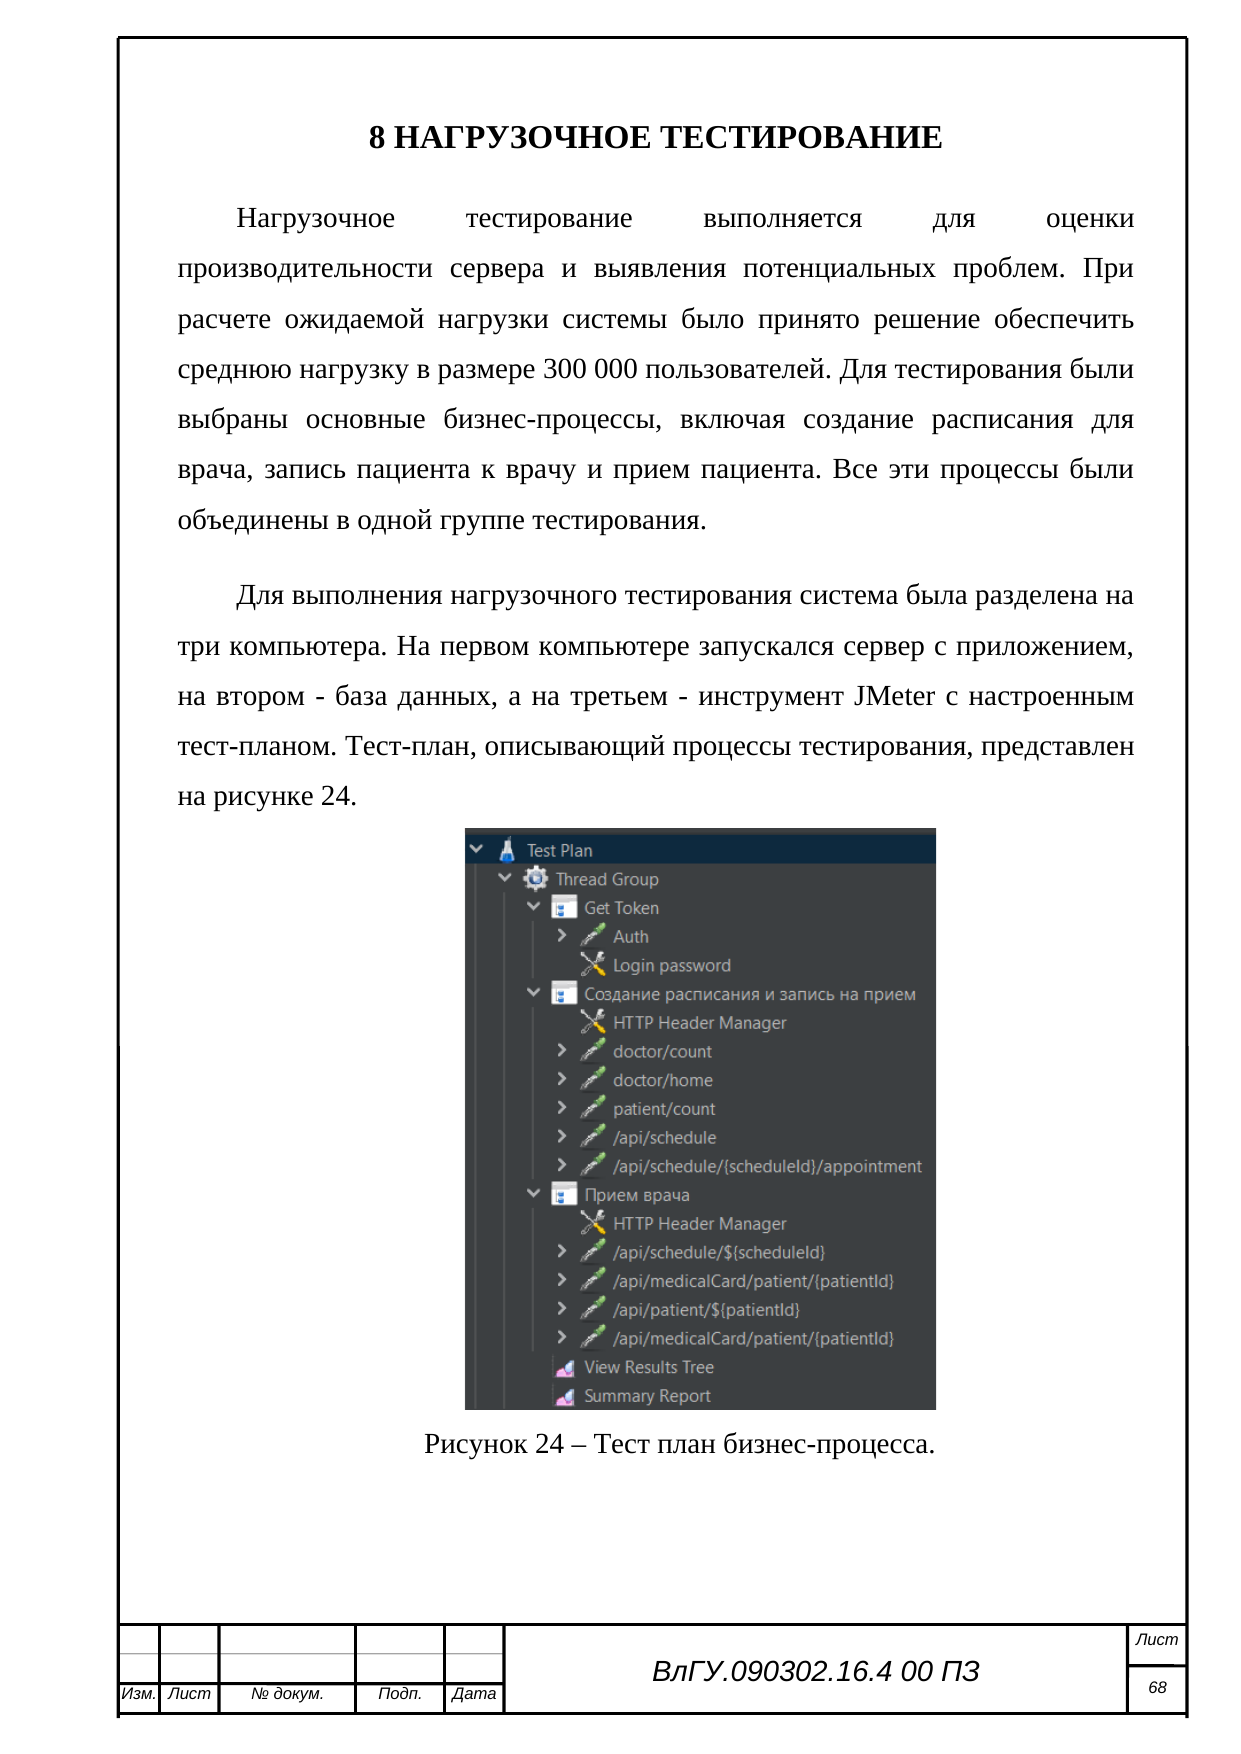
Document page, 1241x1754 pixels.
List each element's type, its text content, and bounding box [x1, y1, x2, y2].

text Рисунок 24 – Тест план бизнес-процесса. [148, 1426, 1167, 1459]
picture [464, 828, 937, 1410]
subtitle 8 НАГРУЗОЧНОЕ ТЕСТИРОВАНИЕ [118, 118, 1194, 156]
text Для выполнения нагрузочного тестирования система была разделена на три компьютера. На первом компьютере запускался сервер с приложением, на втором - база данных, а на третьем - инструмент JMeter с настроенным тест-планом. Тест-план, описывающий процессы тестирования, представлен на рисунке 24. [177, 577, 1135, 812]
text Нагрузочное тестирование выполняется для оценки производительности сервера и выявления потенциальных проблем. При расчете ожидаемой нагрузки системы было принято решение обеспечить среднюю нагрузку в размере 300 000 пользователей. Для тестирования были выбраны основные бизнес-процессы, включая создание расписания для врача, запись пациента к врачу и прием пациента. Все эти процессы были объединены в одной группе тестирования. [177, 200, 1135, 536]
